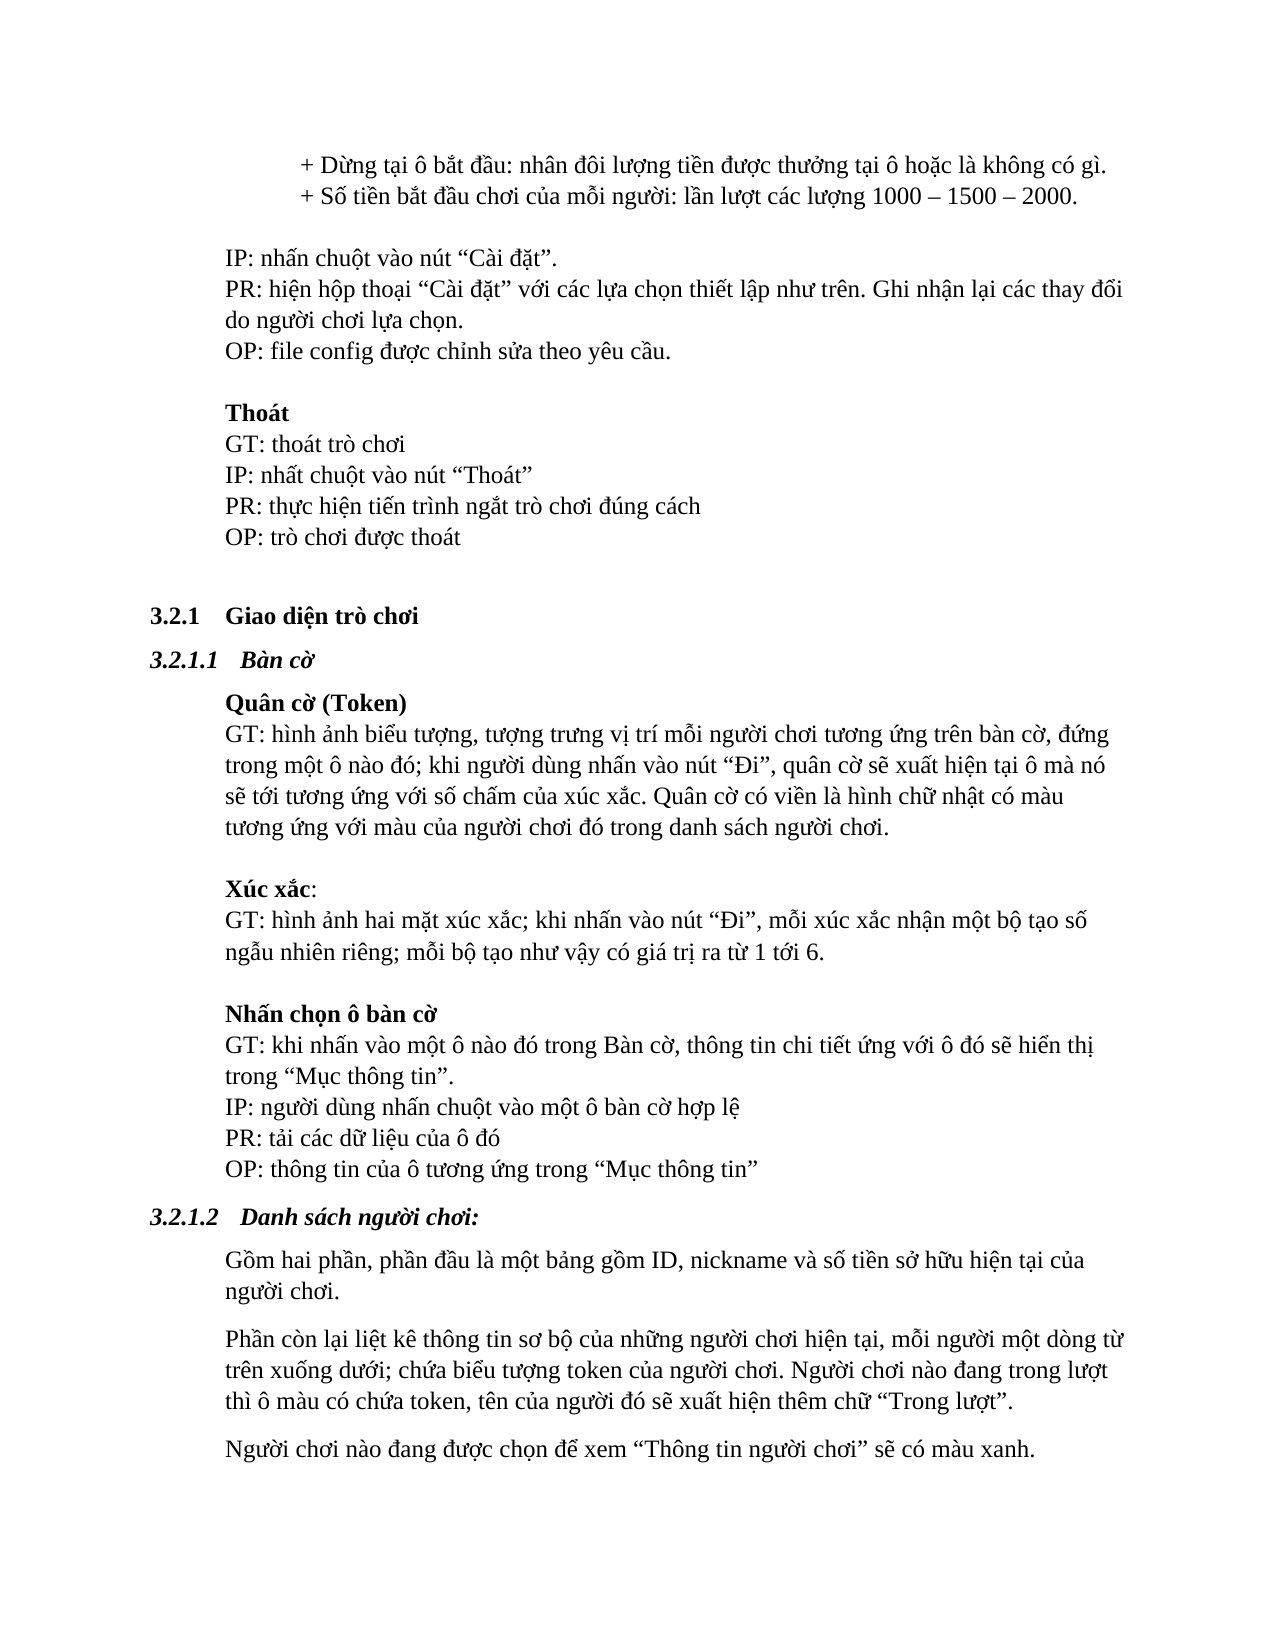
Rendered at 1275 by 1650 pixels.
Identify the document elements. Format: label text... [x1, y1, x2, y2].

subtitle Giao diện trò chơi [150, 601, 1125, 630]
list PR: tải các dữ liệu của ô đó [225, 1123, 1125, 1152]
list GT: khi nhấn vào một ô nào đó trong Bàn cờ, thông tin chi tiết ứng với ô đó sẽ hiển thị trong “Mục thông tin”. [225, 1030, 1125, 1089]
list IP: người dùng nhấn chuột vào một ô bàn cờ hợp lệ [225, 1092, 1125, 1121]
list Xúc xắc: [225, 874, 1125, 903]
list GT: hình ảnh biểu tượng, tượng trưng vị trí mỗi người chơi tương ứng trên bàn cờ, đứng trong một ô nào đó; khi người dùng nhấn vào nút “Đi”, quân cờ sẽ xuất hiện tại ô mà nó sẽ tới tương ứng với số chấm của xúc xắc. Quân cờ có viền là hình chữ nhật có màu tương ứng với màu của người chơi đó trong danh sách người chơi. [225, 719, 1125, 841]
text Người chơi nào đang được chọn để xem “Thông tin người chơi” sẽ có màu xanh. [225, 1434, 1125, 1462]
list + Số tiền bắt đầu chơi của mỗi người: lần lượt các lượng 1000 – 1500 – 2000. [225, 181, 1125, 210]
subtitle Danh sách người chơi: [150, 1202, 1125, 1230]
list OP: file config được chỉnh sửa theo yêu cầu. [225, 336, 1125, 365]
list Thoát [225, 398, 1125, 427]
list PR: thực hiện tiến trình ngắt trò chơi đúng cách [225, 491, 1125, 520]
list GT: thoát trò chơi [225, 429, 1125, 458]
list OP: trò chơi được thoát [225, 522, 1125, 551]
list Nhấn chọn ô bàn cờ [225, 999, 1125, 1027]
list + Dừng tại ô bắt đầu: nhân đôi lượng tiền được thưởng tại ô hoặc là không có gì. [225, 150, 1125, 179]
list Quân cờ (Token) [225, 688, 1125, 717]
list OP: thông tin của ô tương ứng trong “Mục thông tin” [225, 1154, 1125, 1183]
text Gồm hai phần, phần đầu là một bảng gồm ID, nickname và số tiền sở hữu hiện tại của người chơi. [225, 1245, 1125, 1305]
list GT: hình ảnh hai mặt xúc xắc; khi nhấn vào nút “Đi”, mỗi xúc xắc nhận một bộ tạo số ngẫu nhiên riêng; mỗi bộ tạo như vậy có giá trị ra từ 1 tới 6. [225, 906, 1125, 965]
list PR: hiện hộp thoại “Cài đặt” với các lựa chọn thiết lập như trên. Ghi nhận lại các thay đổi do người chơi lựa chọn. [225, 274, 1125, 334]
subtitle Bàn cờ [150, 645, 1125, 673]
list IP: nhất chuột vào nút “Thoát” [225, 460, 1125, 489]
list IP: nhấn chuột vào nút “Cài đặt”. [225, 243, 1125, 272]
text Phần còn lại liệt kê thông tin sơ bộ của những người chơi hiện tại, mỗi người một dòng từ trên xuống dưới; chứa biểu tượng token của người chơi. Người chơi nào đang trong lượt thì ô màu có chứa token, tên của người đó sẽ xuất hiện thêm chữ “Trong lượt”. [225, 1324, 1125, 1415]
